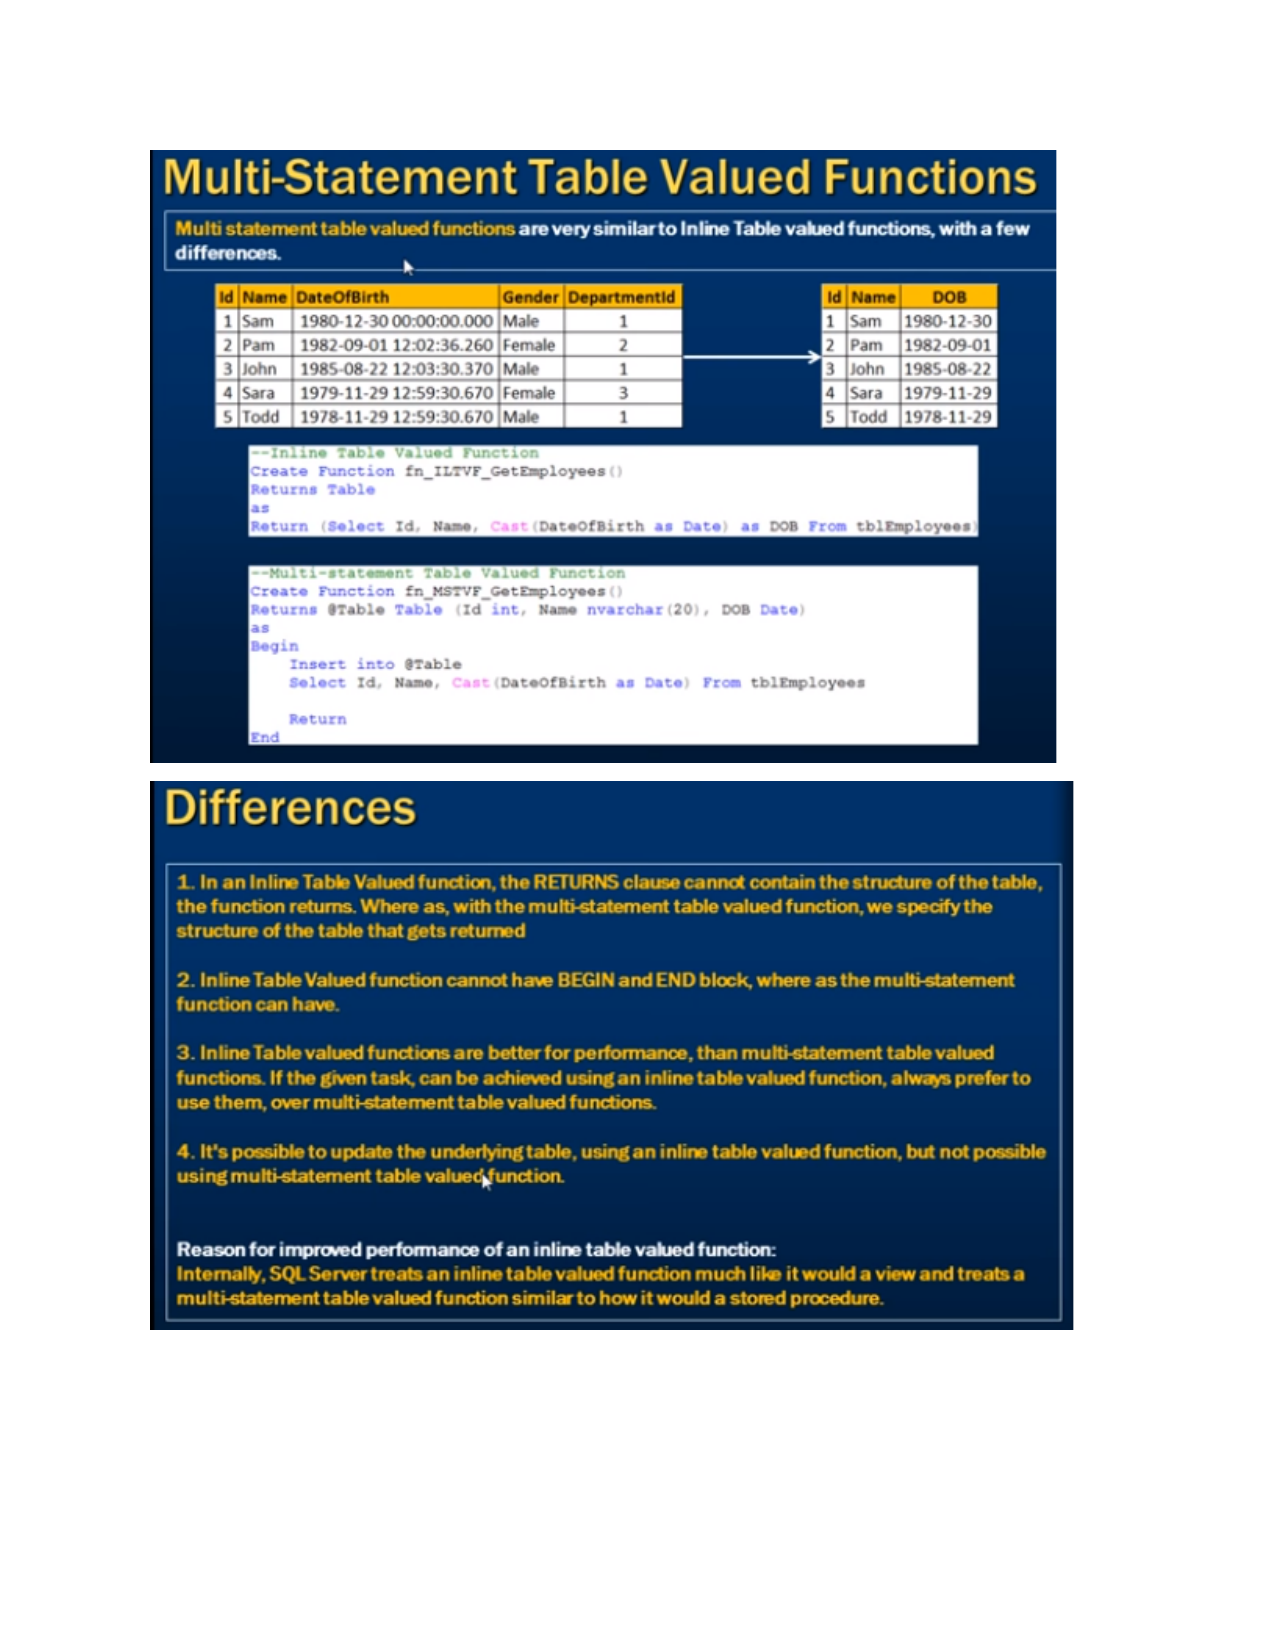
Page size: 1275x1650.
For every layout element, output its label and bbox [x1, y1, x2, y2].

picture [150, 781, 1074, 1330]
picture [150, 150, 1057, 763]
